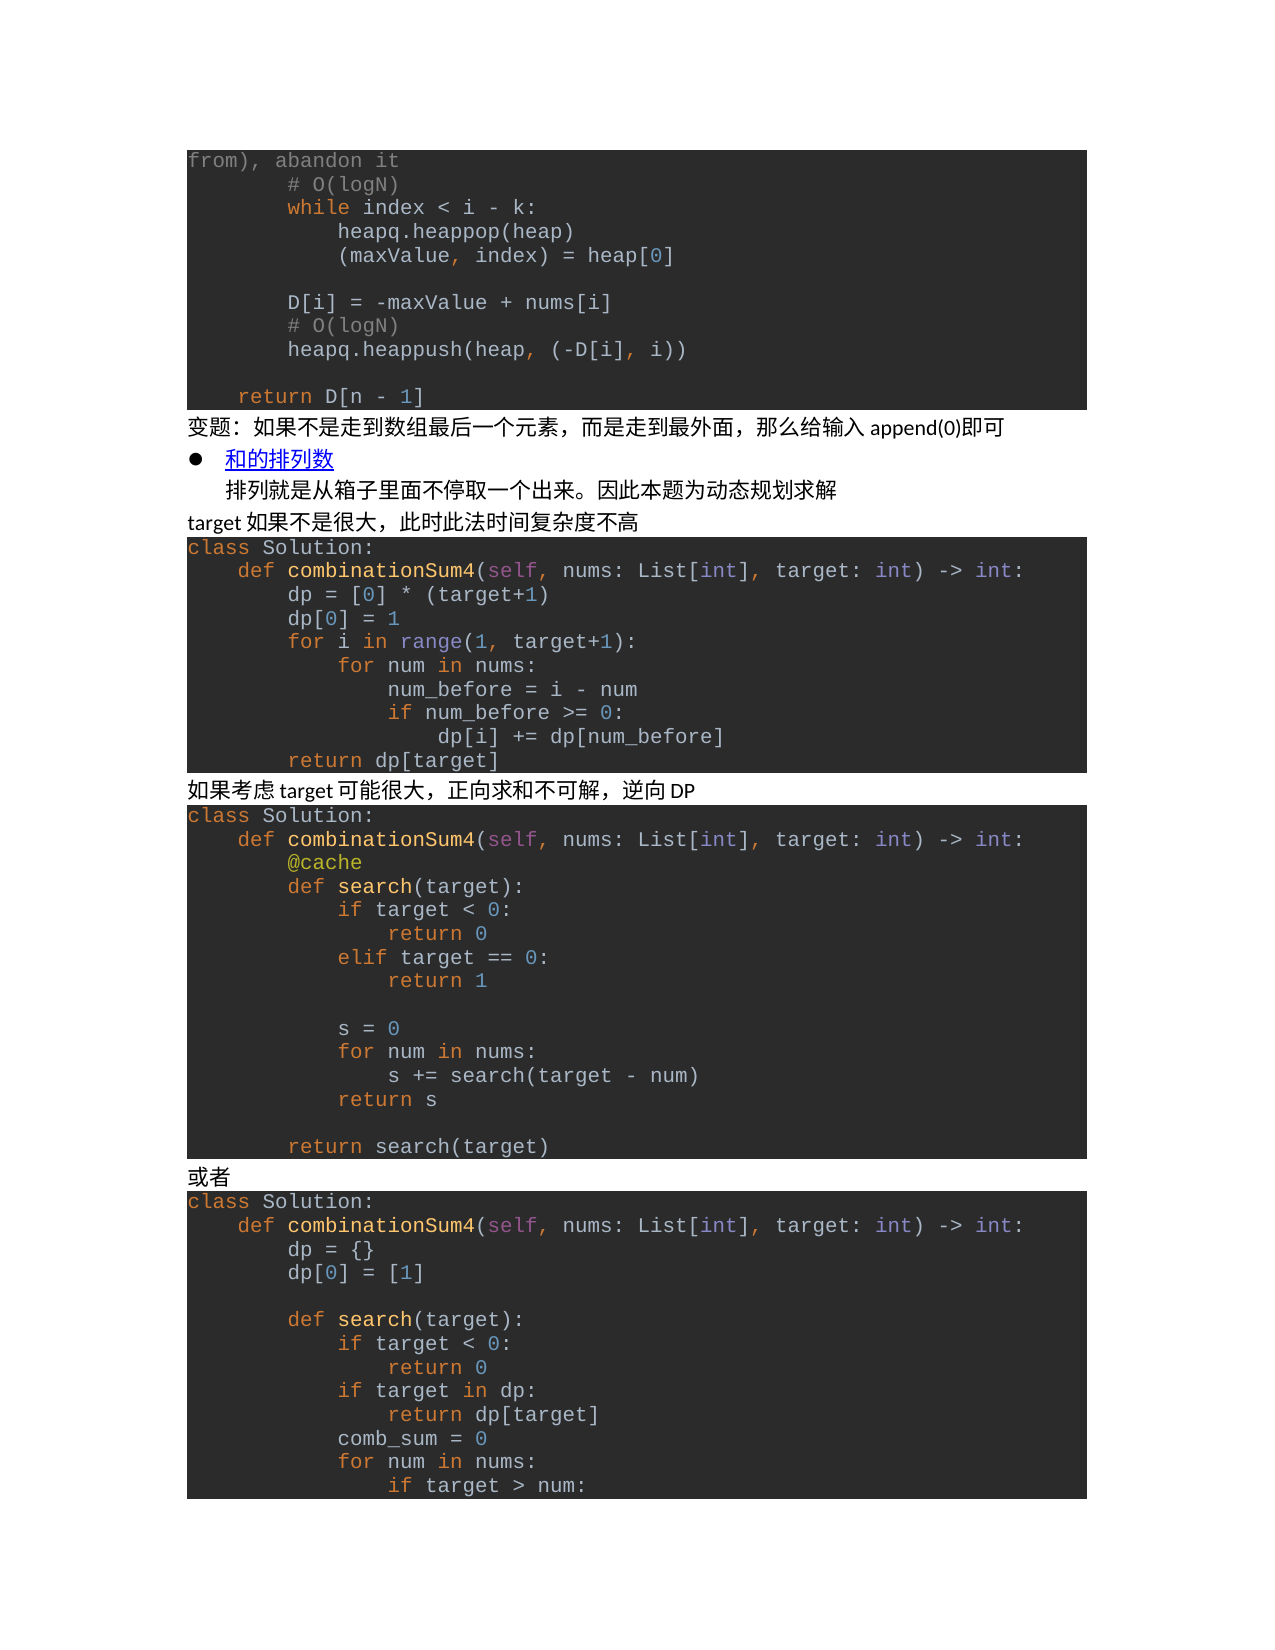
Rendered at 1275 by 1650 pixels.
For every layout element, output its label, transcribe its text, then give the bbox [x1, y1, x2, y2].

text class Solution: def combinationSum4(self, nums: List[int], target: int) -> int: dp = [0] * (target+1) dp[0] = 1 for i in range(1, target+1): for num in nums: num_before = i - num if num_before >= 0: dp[i] += dp[num_before] return dp[target] [187, 537, 1087, 773]
text 如果考虑target可能很大，正向求和不可解，逆向DP [187, 773, 1087, 805]
text 变题：如果不是走到数组最后一个元素，而是走到最外面，那么给输入append(0)即可 [187, 410, 1087, 442]
text target如果不是很大，此时此法时间复杂度不高 [187, 505, 1087, 537]
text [187, 150, 1087, 410]
text 排列就是从箱子里面不停取一个出来。因此本题为动态规划求解 [187, 473, 1087, 505]
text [187, 1191, 1087, 1499]
list 和的排列数 [187, 442, 1087, 473]
text 或者 [187, 1159, 1087, 1191]
text class Solution: def combinationSum4(self, nums: List[int], target: int) -> int: @cache def search(target): if target < 0: return 0 elif target == 0: return 1 s = 0 for num in nums: s += search(target - num) return s return search(target) [187, 805, 1087, 1159]
